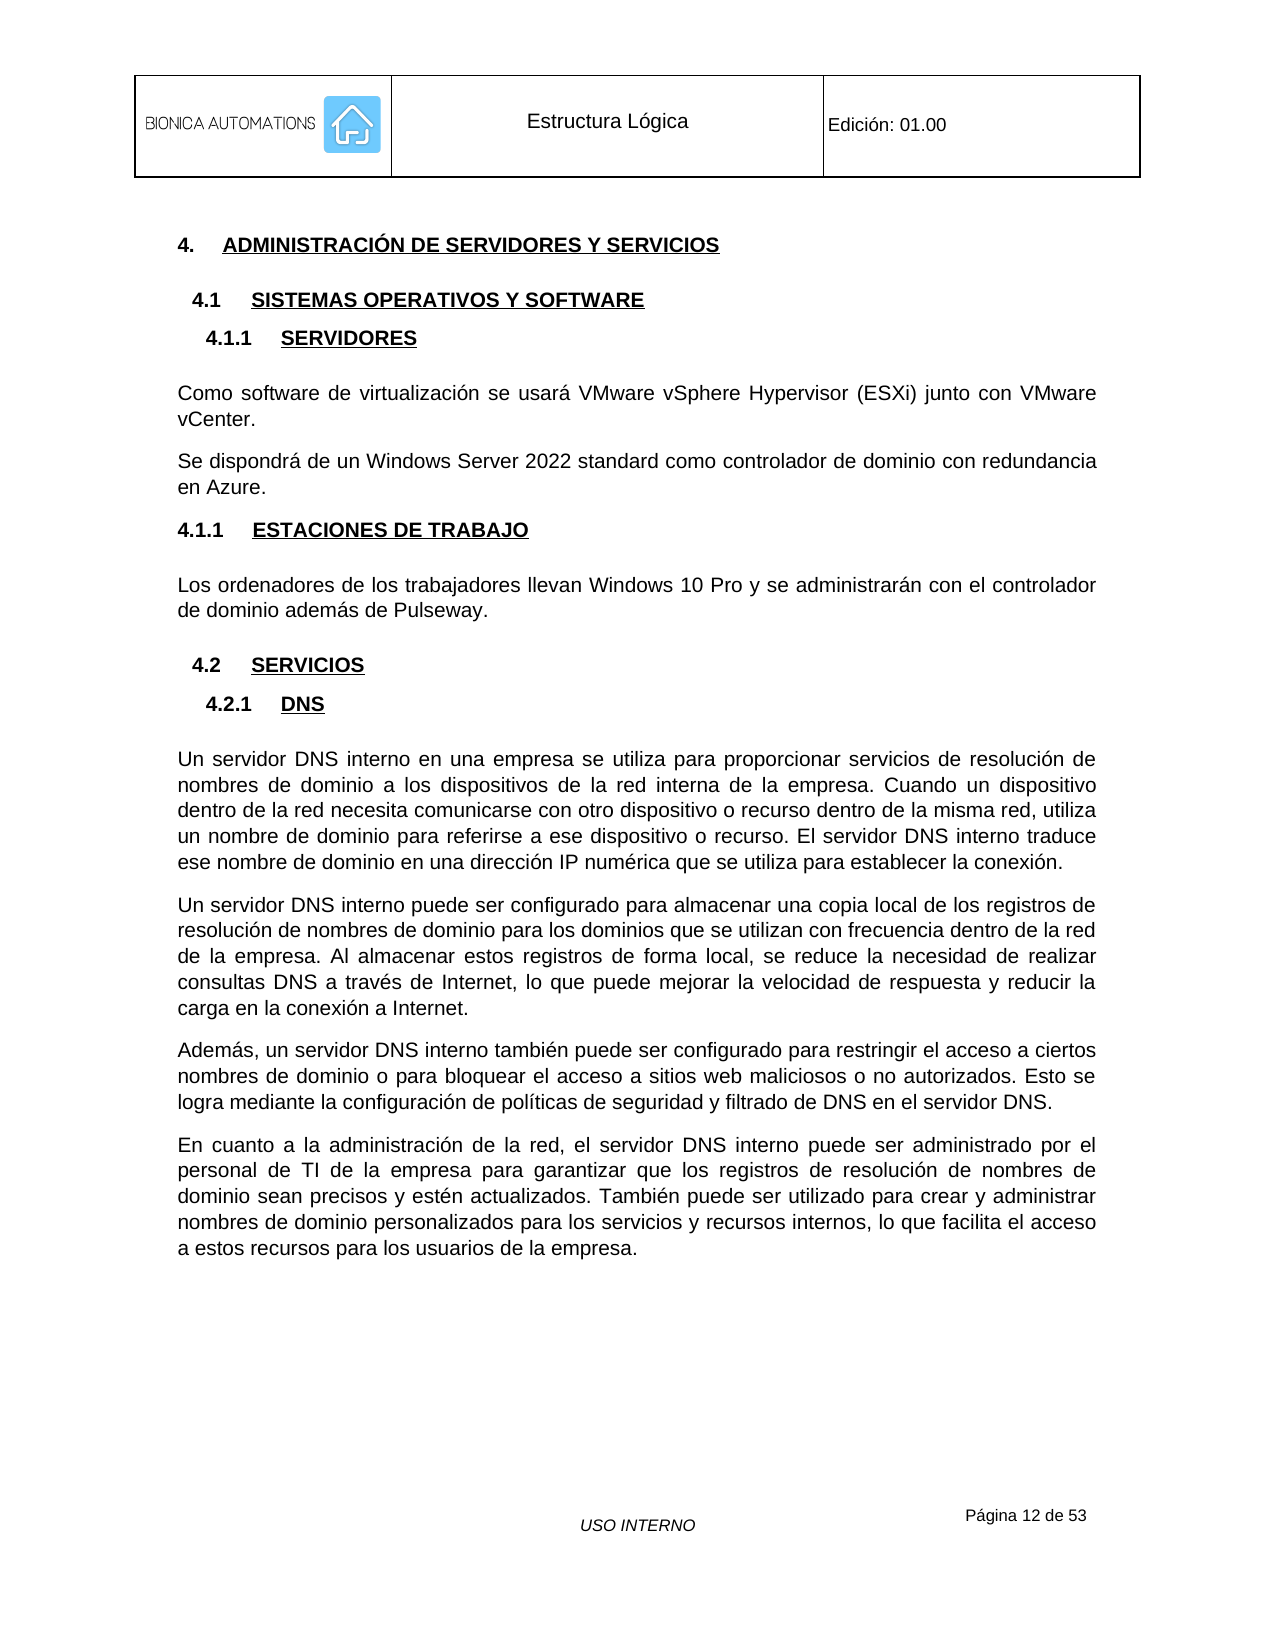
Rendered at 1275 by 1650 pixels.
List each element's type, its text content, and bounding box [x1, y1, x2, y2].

text En cuanto a la administración de la red, el servidor DNS interno puede ser administrado por el personal de TI de la empresa para garantizar que los registros de resolución de nombres de dominio sean precisos y estén actualizados. También puede ser utilizado para crear y administrar nombres de dominio personalizados para los servicios y recursos internos, lo que facilita el acceso a estos recursos para los usuarios de la empresa. [177, 1132, 1098, 1260]
text Como software de virtualización se usará VMware vSphere Hypervisor (ESXi) junto con VMware vCenter. [177, 381, 1098, 431]
subtitle Servidores [206, 326, 1098, 350]
text Se dispondrá de un Windows Server 2022 standard como controlador de dominio con redundancia en Azure. [177, 449, 1098, 499]
picture [146, 96, 381, 153]
subtitle Servicios [192, 653, 1098, 677]
text Un servidor DNS interno en una empresa se utiliza para proporcionar servicios de resolución de nombres de dominio a los dispositivos de la red interna de la empresa. Cuando un dispositivo dentro de la red necesita comunicarse con otro dispositivo o recurso dentro de la misma red, utiliza un nombre de dominio para referirse a ese dispositivo o recurso. El servidor DNS interno traduce ese nombre de dominio en una dirección IP numérica que se utiliza para establecer la conexión. [177, 747, 1098, 874]
text Los ordenadores de los trabajadores llevan Windows 10 Pro y se administrarán con el controlador de dominio además de Pulseway. [177, 572, 1098, 622]
subtitle DNS [206, 692, 1098, 716]
subtitle Administración de servidores y servicios [177, 232, 1098, 256]
text Un servidor DNS interno puede ser configurado para almacenar una copia local de los registros de resolución de nombres de dominio para los dominios que se utilizan con frecuencia dentro de la red de la empresa. Al almacenar estos registros de forma local, se reduce la necesidad de realizar consultas DNS a través de Internet, lo que puede mejorar la velocidad de respuesta y reducir la carga en la conexión a Internet. [177, 892, 1098, 1020]
subtitle Estaciones de trabajo [177, 517, 1098, 541]
text Además, un servidor DNS interno también puede ser configurado para restringir el acceso a ciertos nombres de dominio o para bloquear el acceso a sitios web maliciosos o no autorizados. Esto se logra mediante la configuración de políticas de seguridad y filtrado de DNS en el servidor DNS. [177, 1038, 1098, 1114]
subtitle Sistemas operativos y software [192, 287, 1098, 311]
